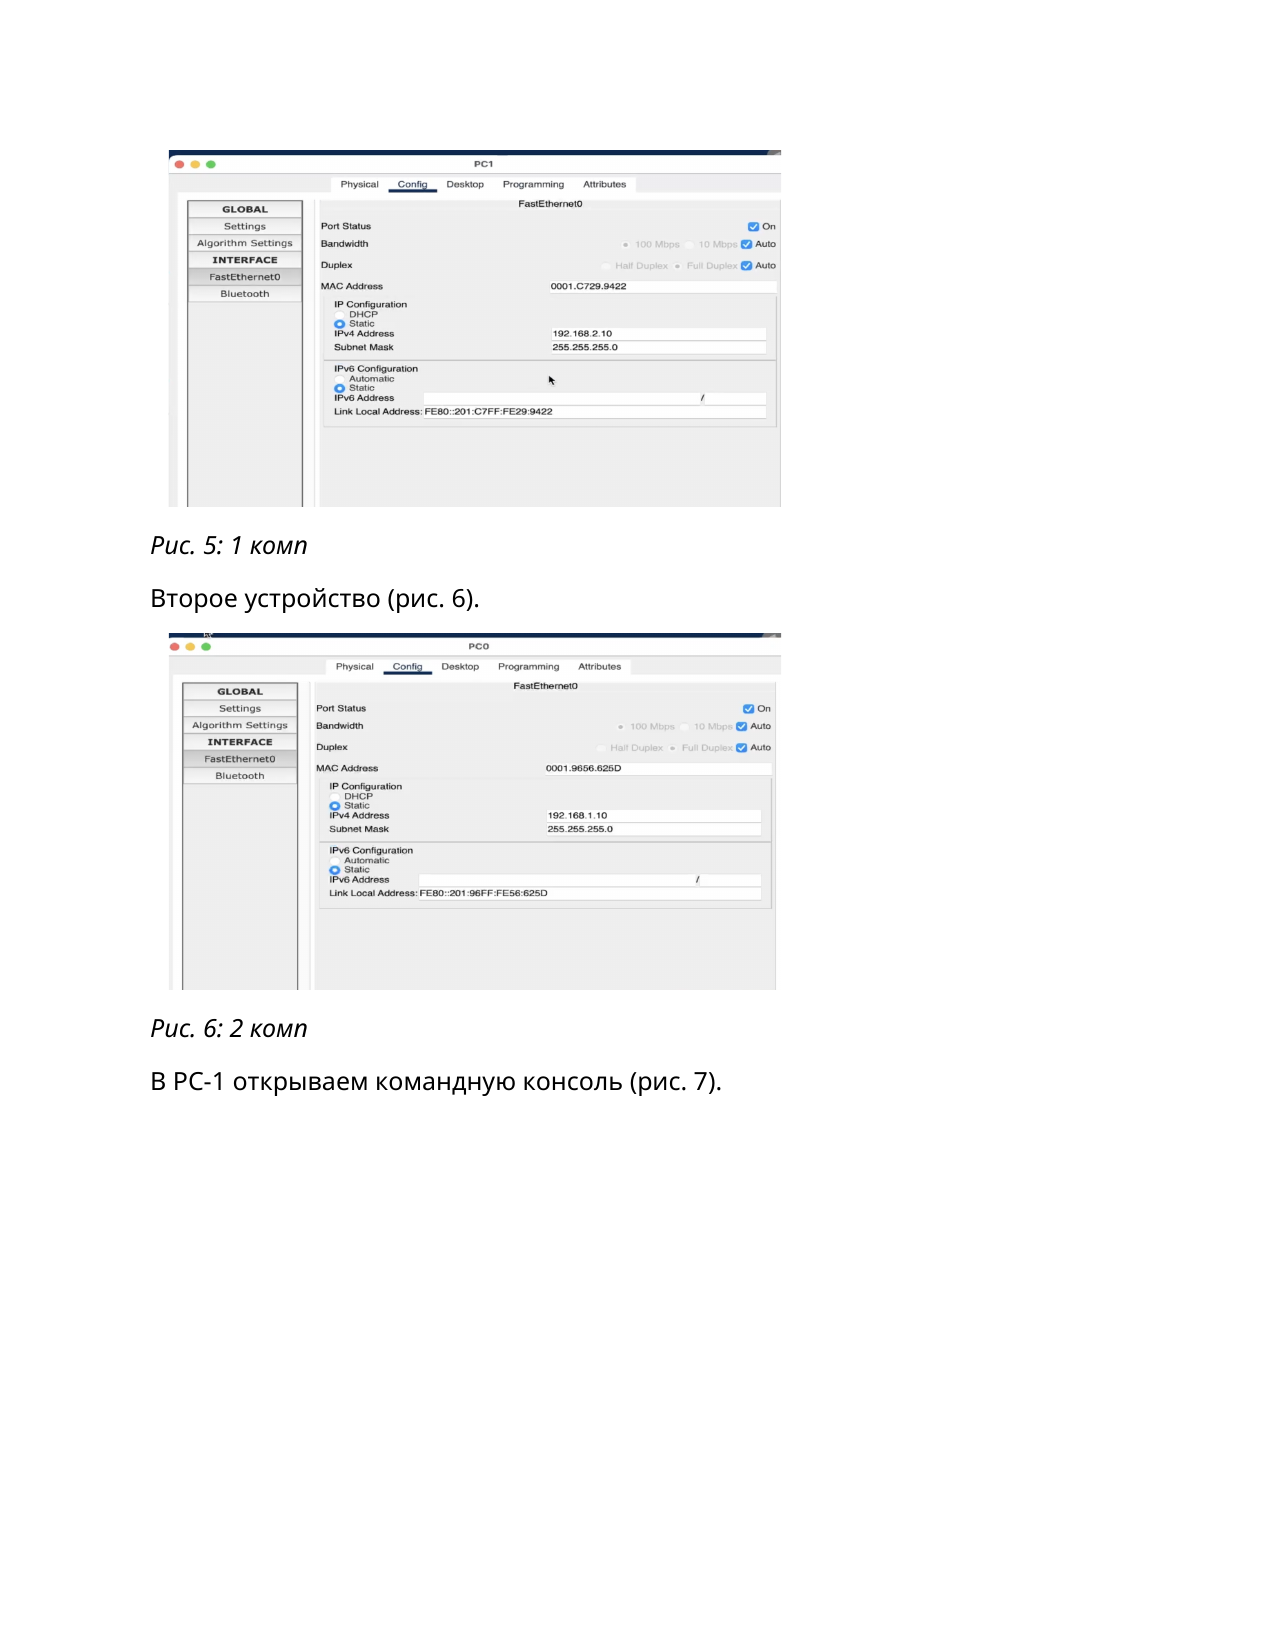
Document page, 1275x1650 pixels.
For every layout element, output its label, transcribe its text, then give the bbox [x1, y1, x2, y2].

text Второе устройство (рис. 6). [150, 580, 1125, 614]
text В PC-1 открываем командную консоль (рис. 7). [150, 1064, 1125, 1098]
picture [168, 150, 782, 507]
picture [168, 633, 782, 990]
text Рис. 6: 2 комп [150, 1011, 1125, 1045]
text Рис. 5: 1 комп [150, 528, 1125, 562]
